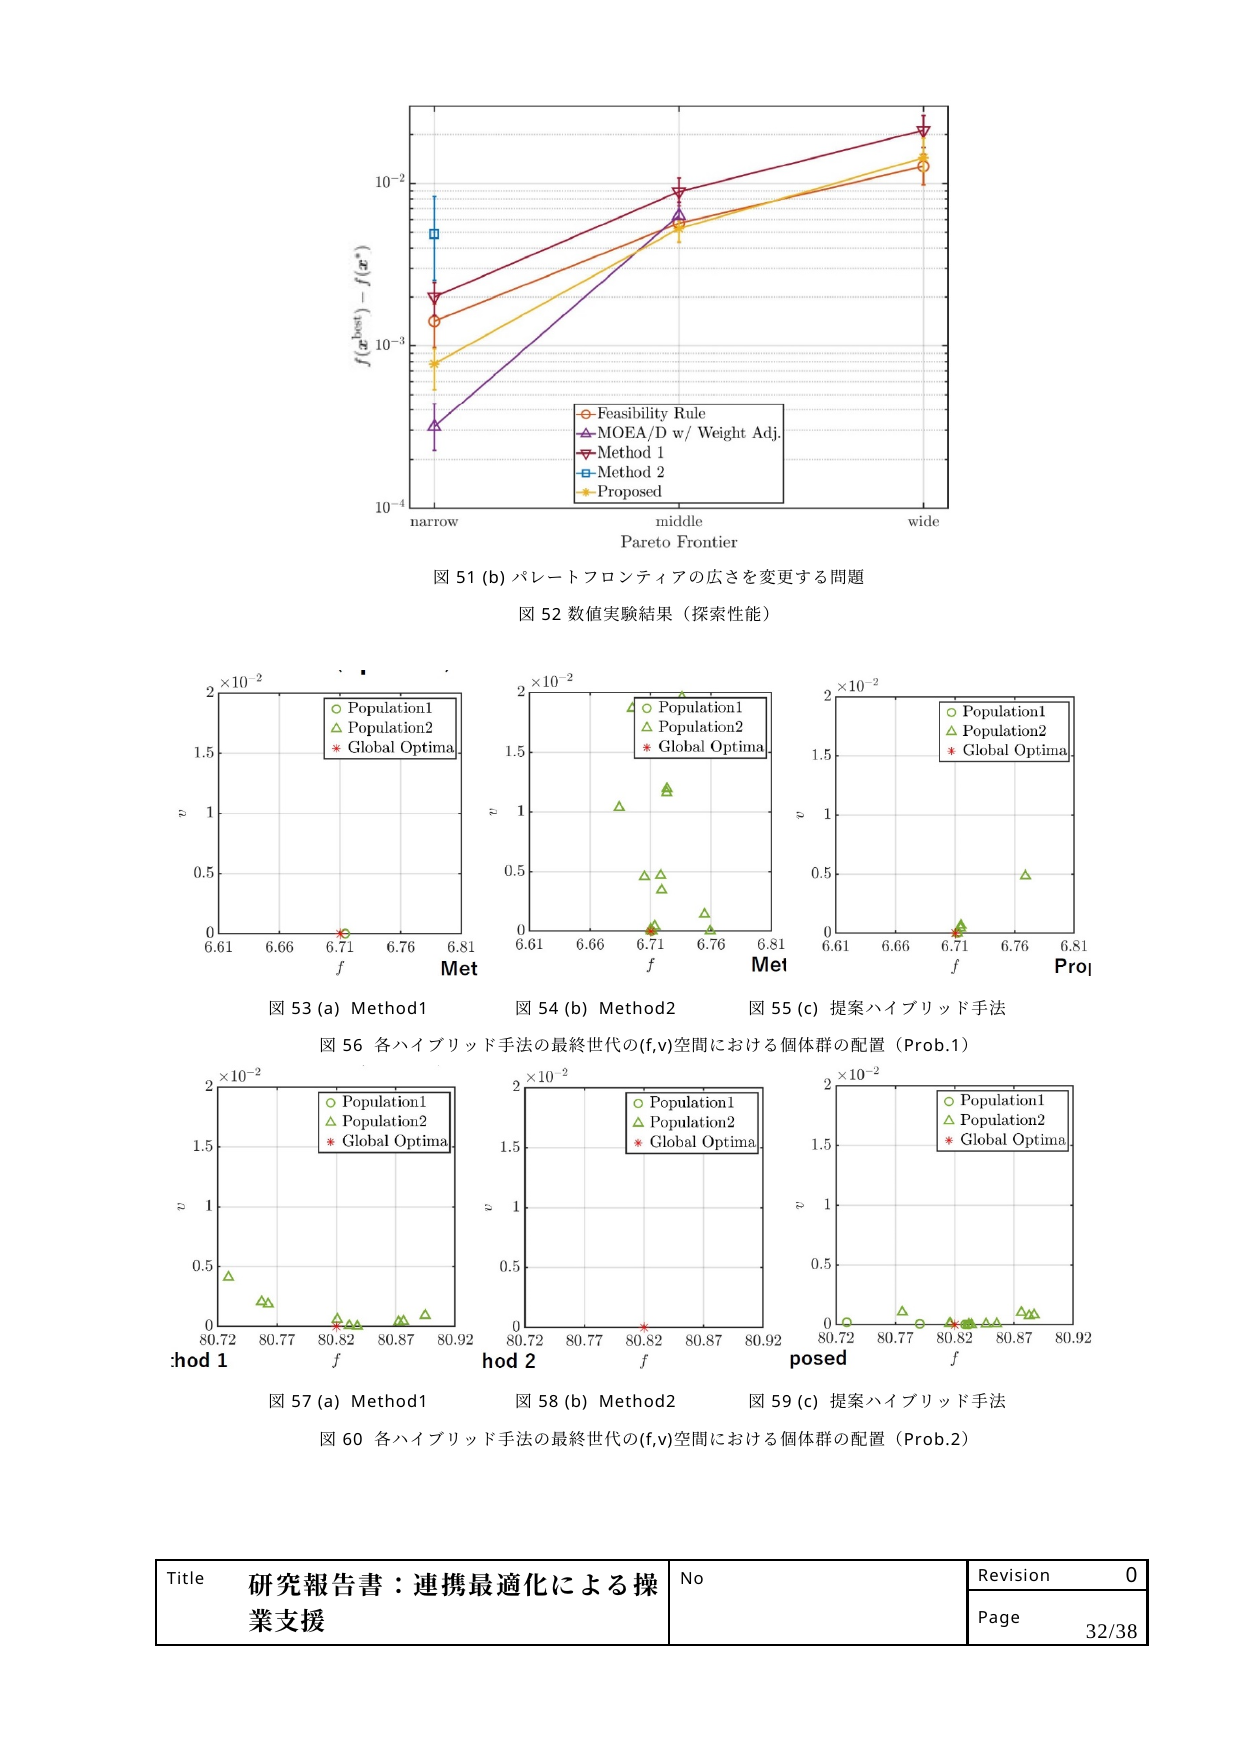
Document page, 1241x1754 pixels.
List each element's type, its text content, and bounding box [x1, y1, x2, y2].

picture [171, 670, 478, 976]
picture [481, 1065, 784, 1369]
picture [171, 1065, 475, 1369]
picture [483, 671, 787, 976]
picture [337, 100, 960, 551]
picture [789, 1064, 1096, 1369]
picture [792, 675, 1091, 976]
